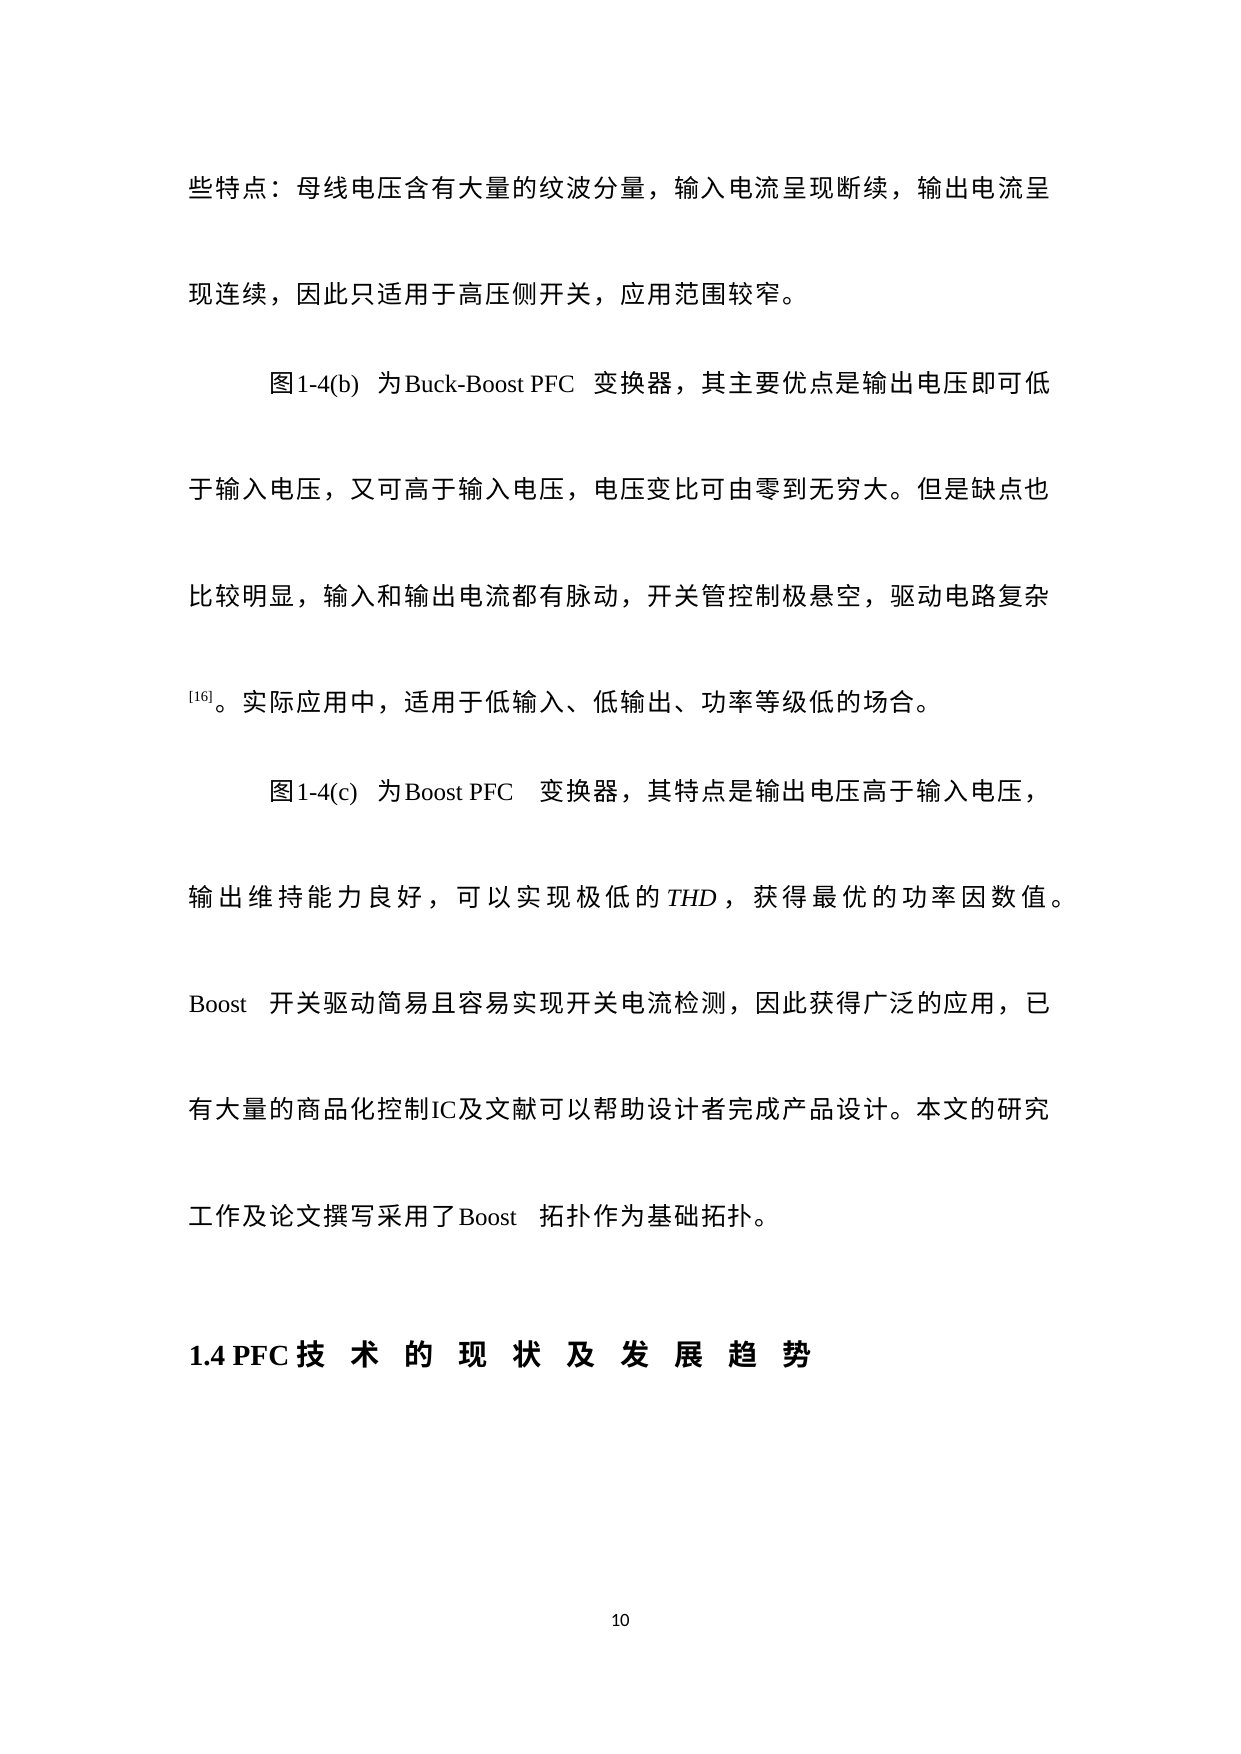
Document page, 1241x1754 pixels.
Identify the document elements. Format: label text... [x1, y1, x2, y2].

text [188, 151, 1052, 328]
text 图1-4(b)为Buck-Boost PFC变换器，其主要优点是输出电压即可低于输入电压，又可高于输入电压，电压变比可由零到无穷大。但是缺点也比较明显，输入和输出电流都有脉动，开关管控制极悬空，驱动电路复杂[16]。实际应用中，适用于低输入、低输出、功率等级低的场合。 [188, 346, 1052, 736]
text 1.4 PFC技术的现状及发展趋势 [188, 1318, 1052, 1388]
text 图1-4(c)为Boost PFC变换器，其特点是输出电压高于输入电压，输出维持能力良好，可以实现极低的THD，获得最优的功率因数值。Boost开关驱动简易且容易实现开关电流检测，因此获得广泛的应用，已有大量的商品化控制IC及文献可以帮助设计者完成产品设计。本文的研究工作及论文撰写采用了Boost拓扑作为基础拓扑。 [188, 754, 1052, 1250]
